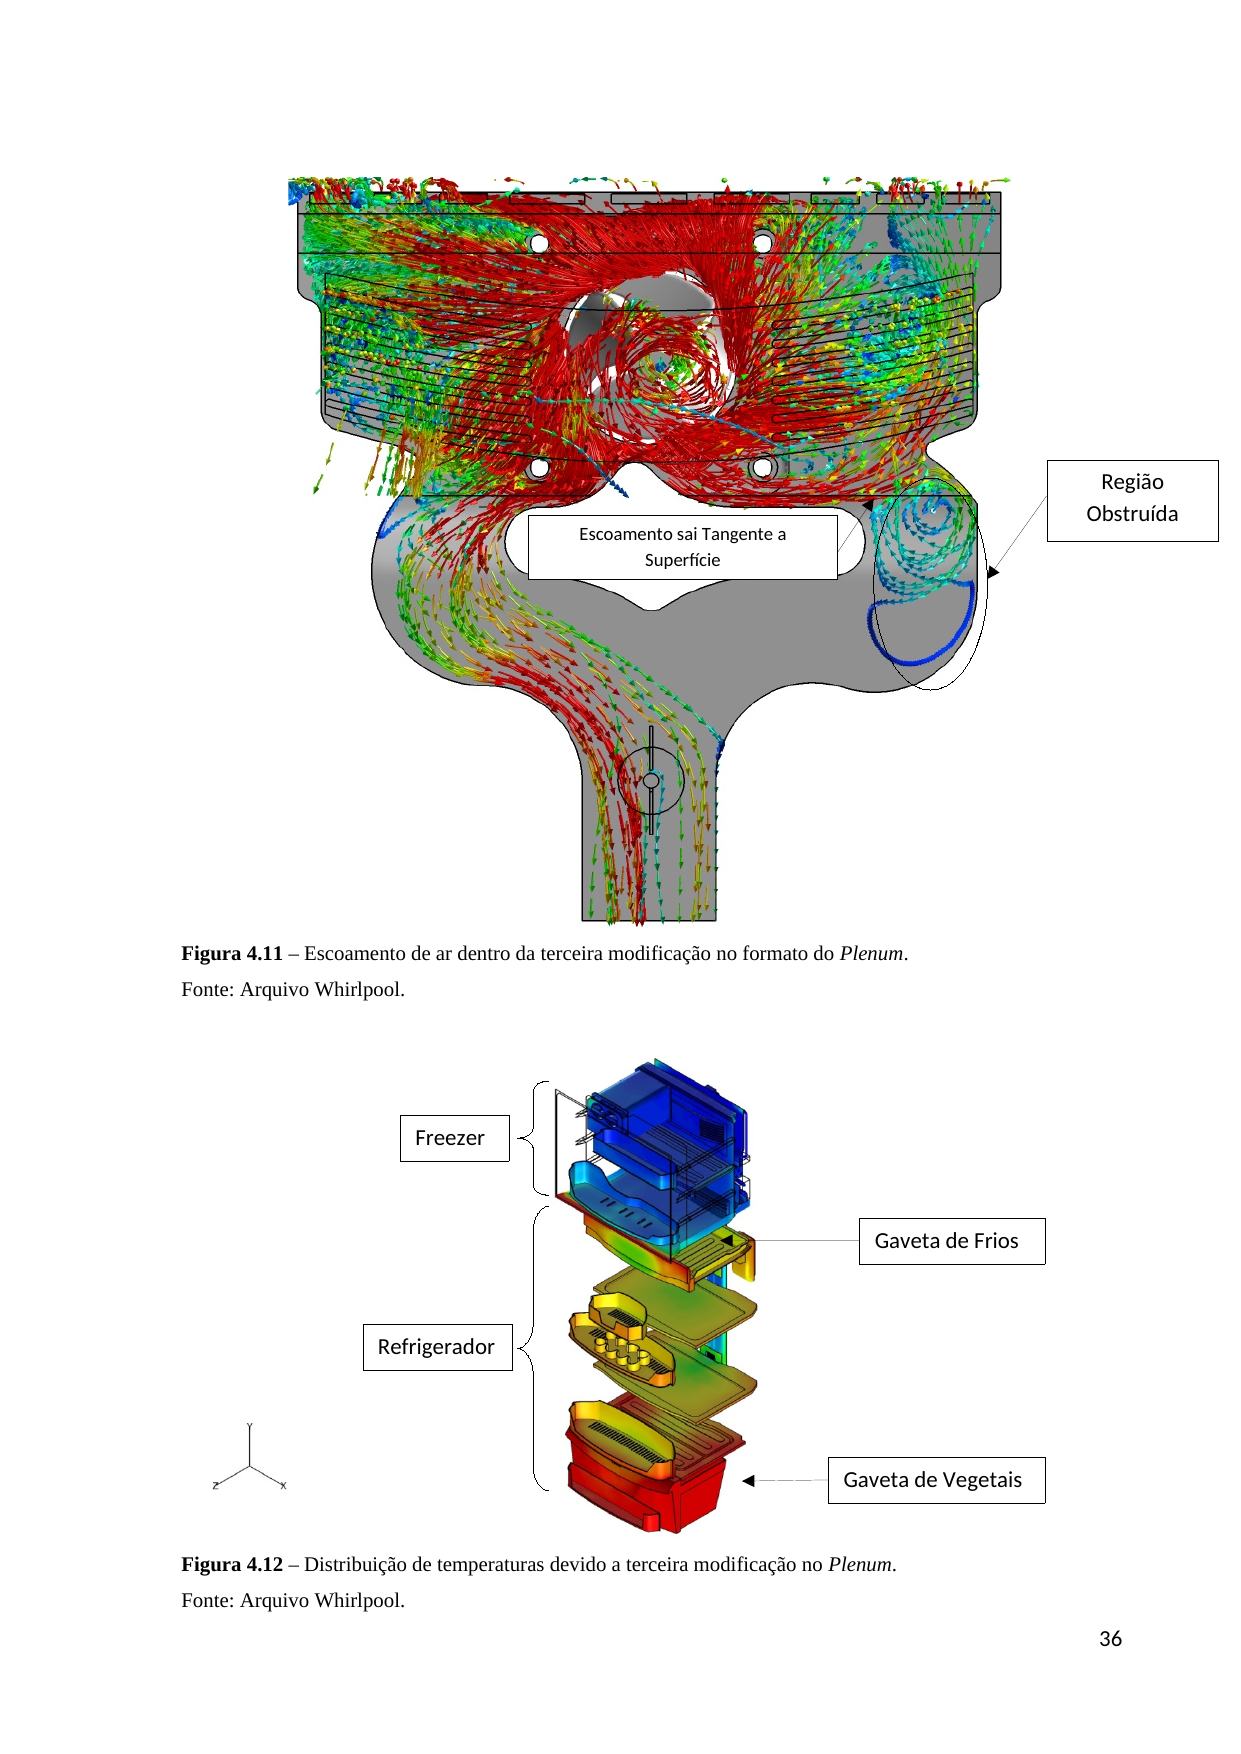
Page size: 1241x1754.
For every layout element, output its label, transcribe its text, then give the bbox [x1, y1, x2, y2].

picture [288, 177, 1012, 928]
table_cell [170, 1588, 1129, 1612]
table_header Figura 4.12 – Distribuição de temperaturas devido a terceira modificação no Plenum. [170, 1552, 1129, 1588]
table_header Figura 4.11 – Escoamento de ar dentro da terceira modificação no formato do Plenum. [170, 941, 1129, 977]
picture [177, 1056, 1123, 1538]
table_cell Fonte: Arquivo Whirlpool. [170, 977, 1129, 1014]
